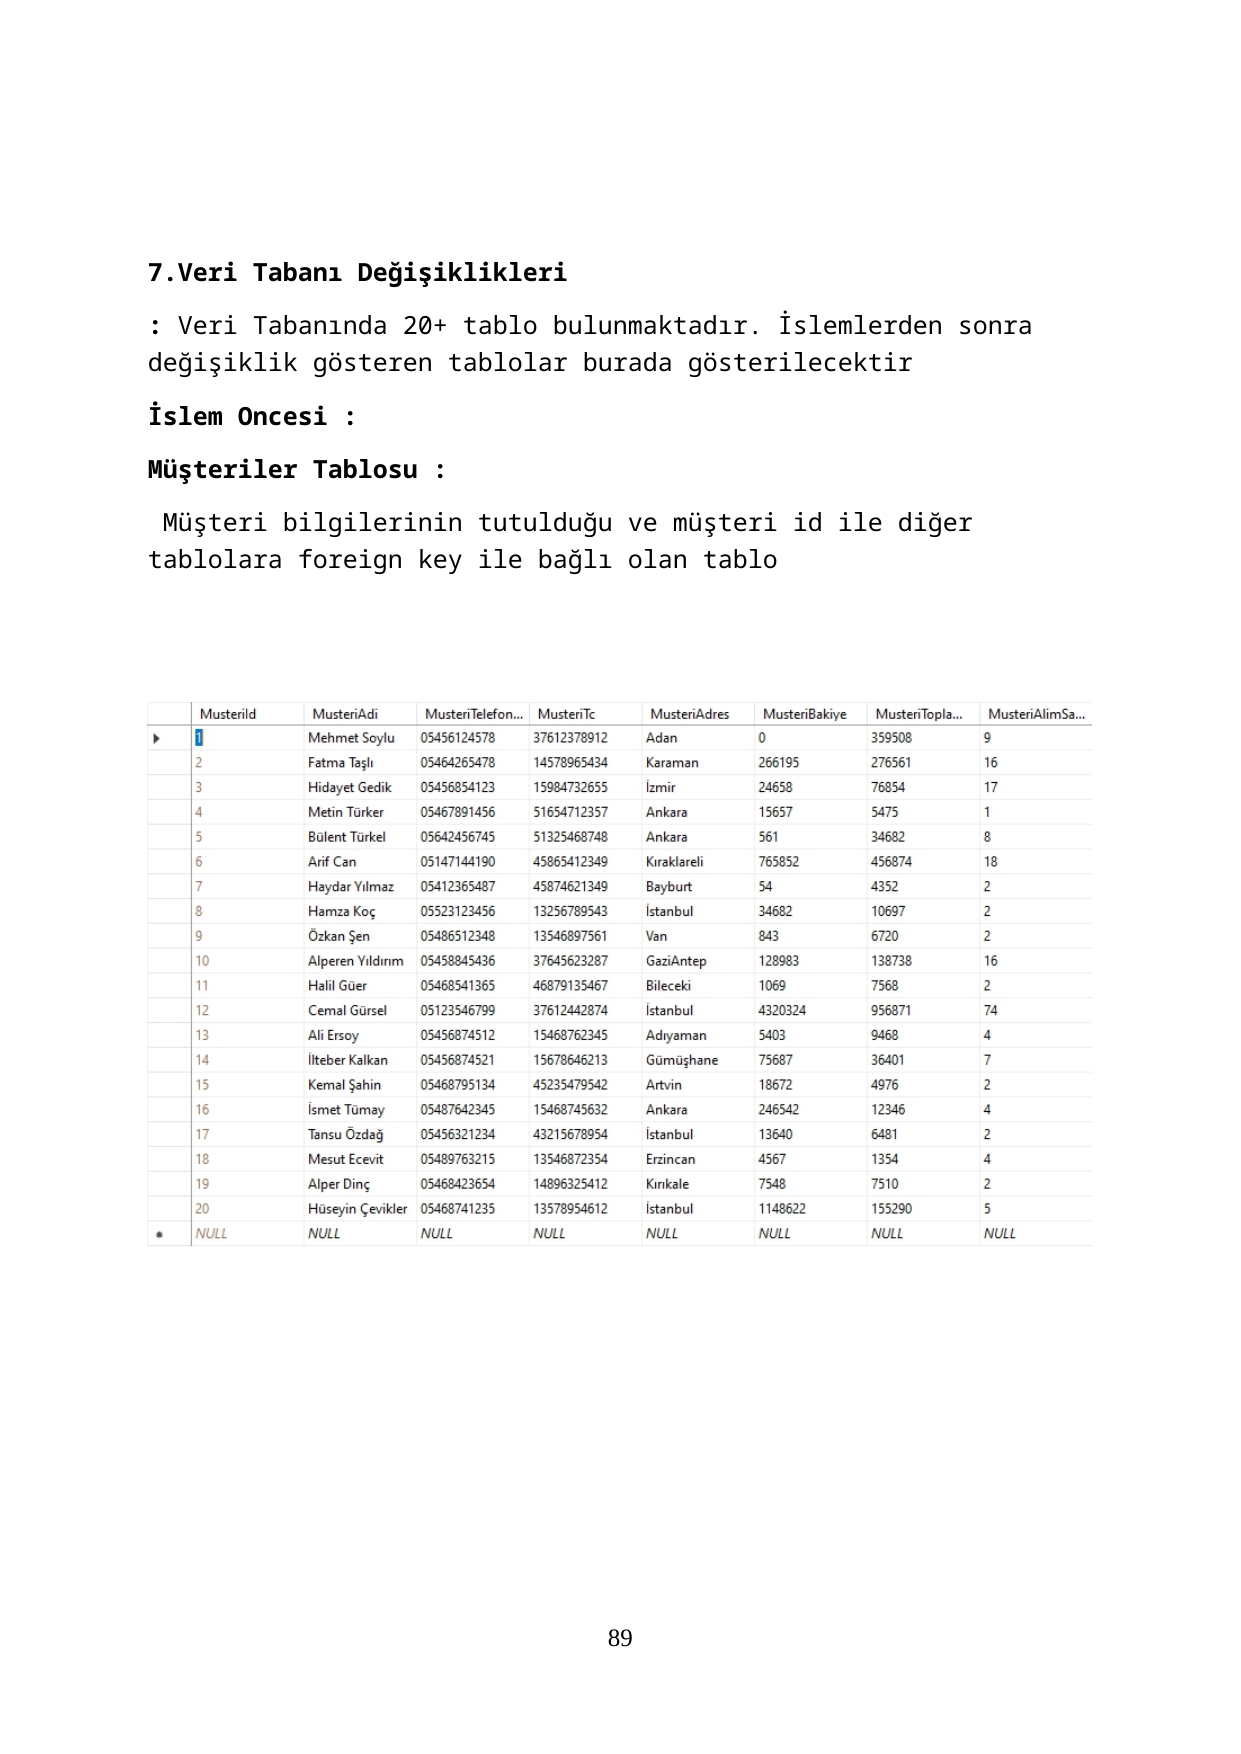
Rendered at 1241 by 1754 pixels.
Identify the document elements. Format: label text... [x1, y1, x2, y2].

text Müşteri bilgilerinin tutulduğu ve müşteri id ile diğer tablolara foreign key ile bağlı olan tablo [148, 505, 1092, 576]
picture [147, 702, 1092, 1253]
text Müşteriler Tablosu : [148, 452, 1092, 486]
text 7.Veri Tabanı Değişiklikleri [148, 254, 1092, 289]
text İslem Oncesi : [148, 398, 1092, 432]
text : Veri Tabanında 20+ tablo bulunmaktadır. İslemlerden sonra değişiklik gösteren tablolar burada gösterilecektir [148, 308, 1092, 379]
